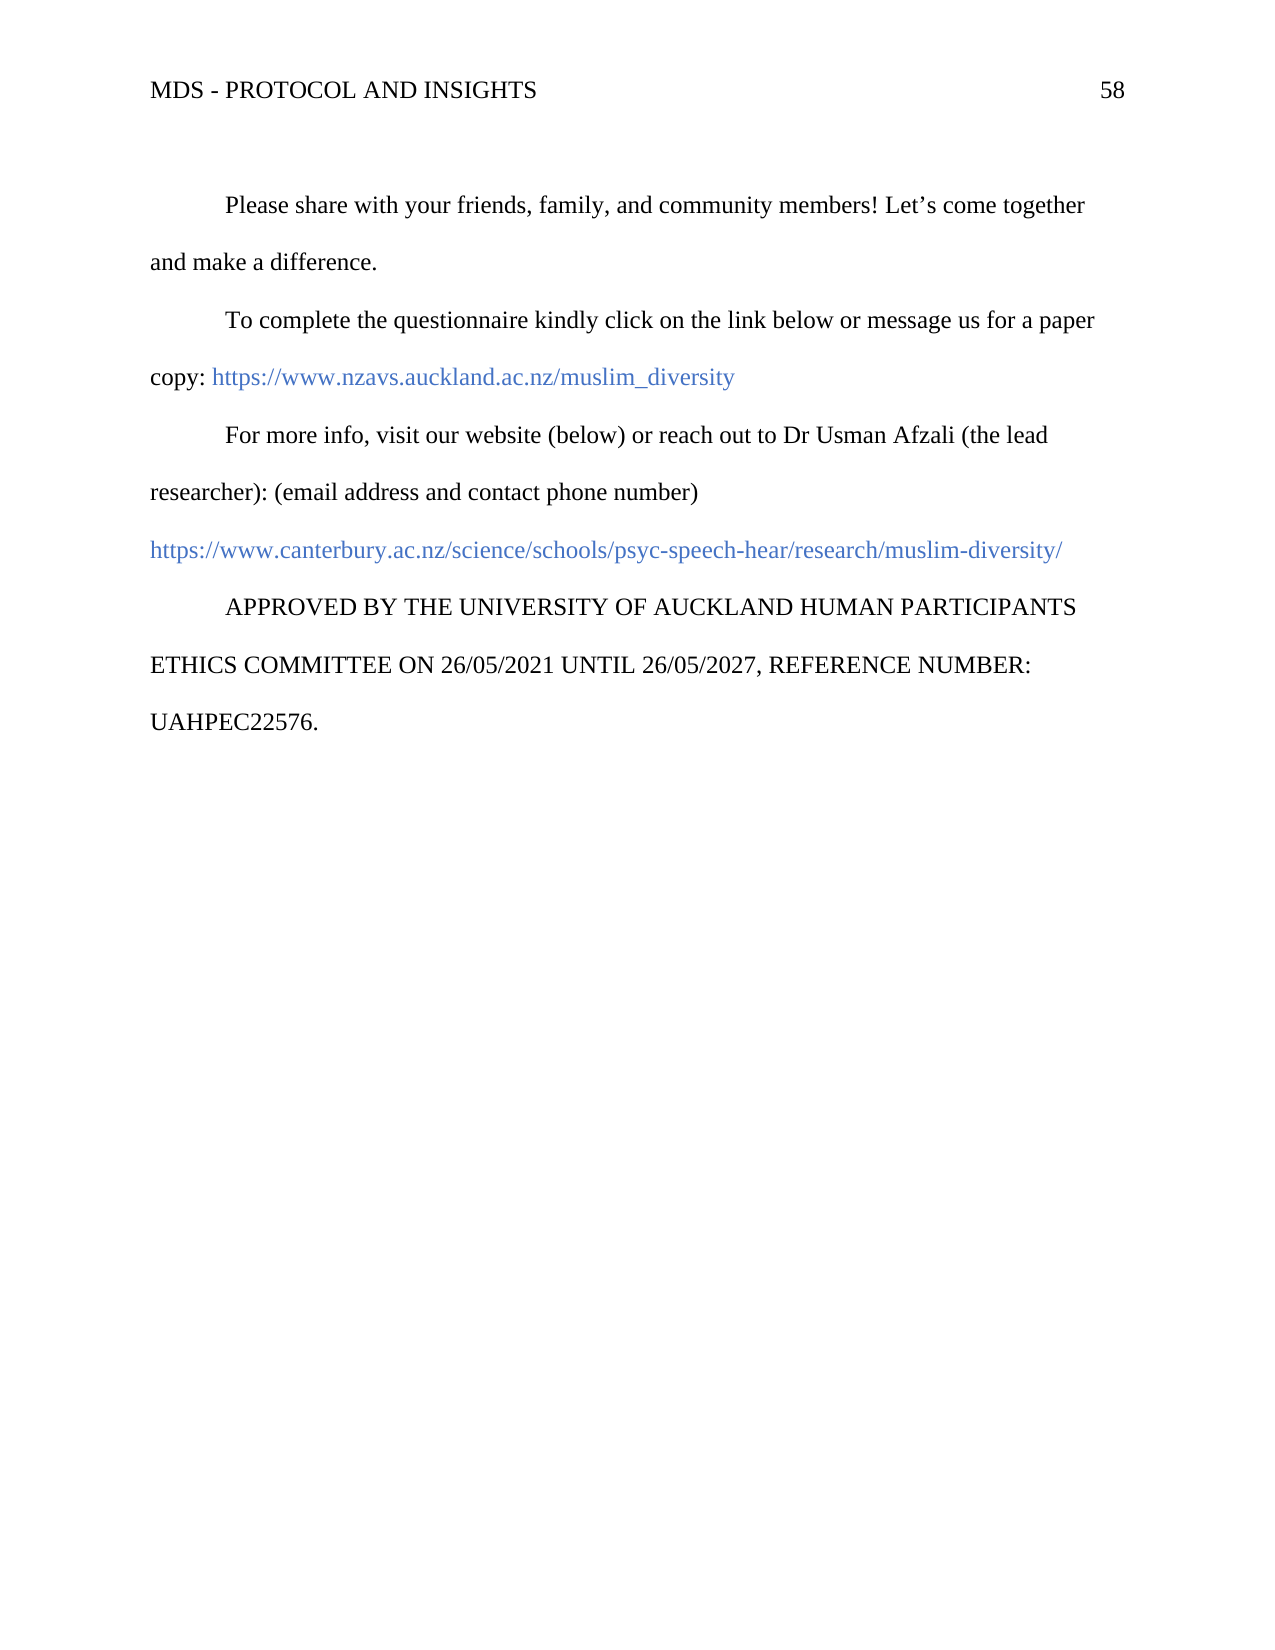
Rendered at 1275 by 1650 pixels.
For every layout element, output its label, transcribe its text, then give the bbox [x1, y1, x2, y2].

text Please share with your friends, family, and community members! Let’s come together and make a difference. [150, 190, 1125, 276]
text To complete the questionnaire kindly click on the link below or message us for a paper copy: https://www.nzavs.auckland.ac.nz/muslim_diversity [150, 305, 1125, 391]
text APPROVED BY THE UNIVERSITY OF AUCKLAND HUMAN PARTICIPANTS ETHICS COMMITTEE ON 26/05/2021 UNTIL 26/05/2027, REFERENCE NUMBER: UAHPEC22576. [150, 592, 1125, 736]
text For more info, visit our website (below) or reach out to Dr Usman Afzali (the lead researcher): (email address and contact phone number) https://www.canterbury.ac.nz/science/schools/psyc-speech-hear/research/muslim-diversity/ [150, 420, 1125, 564]
